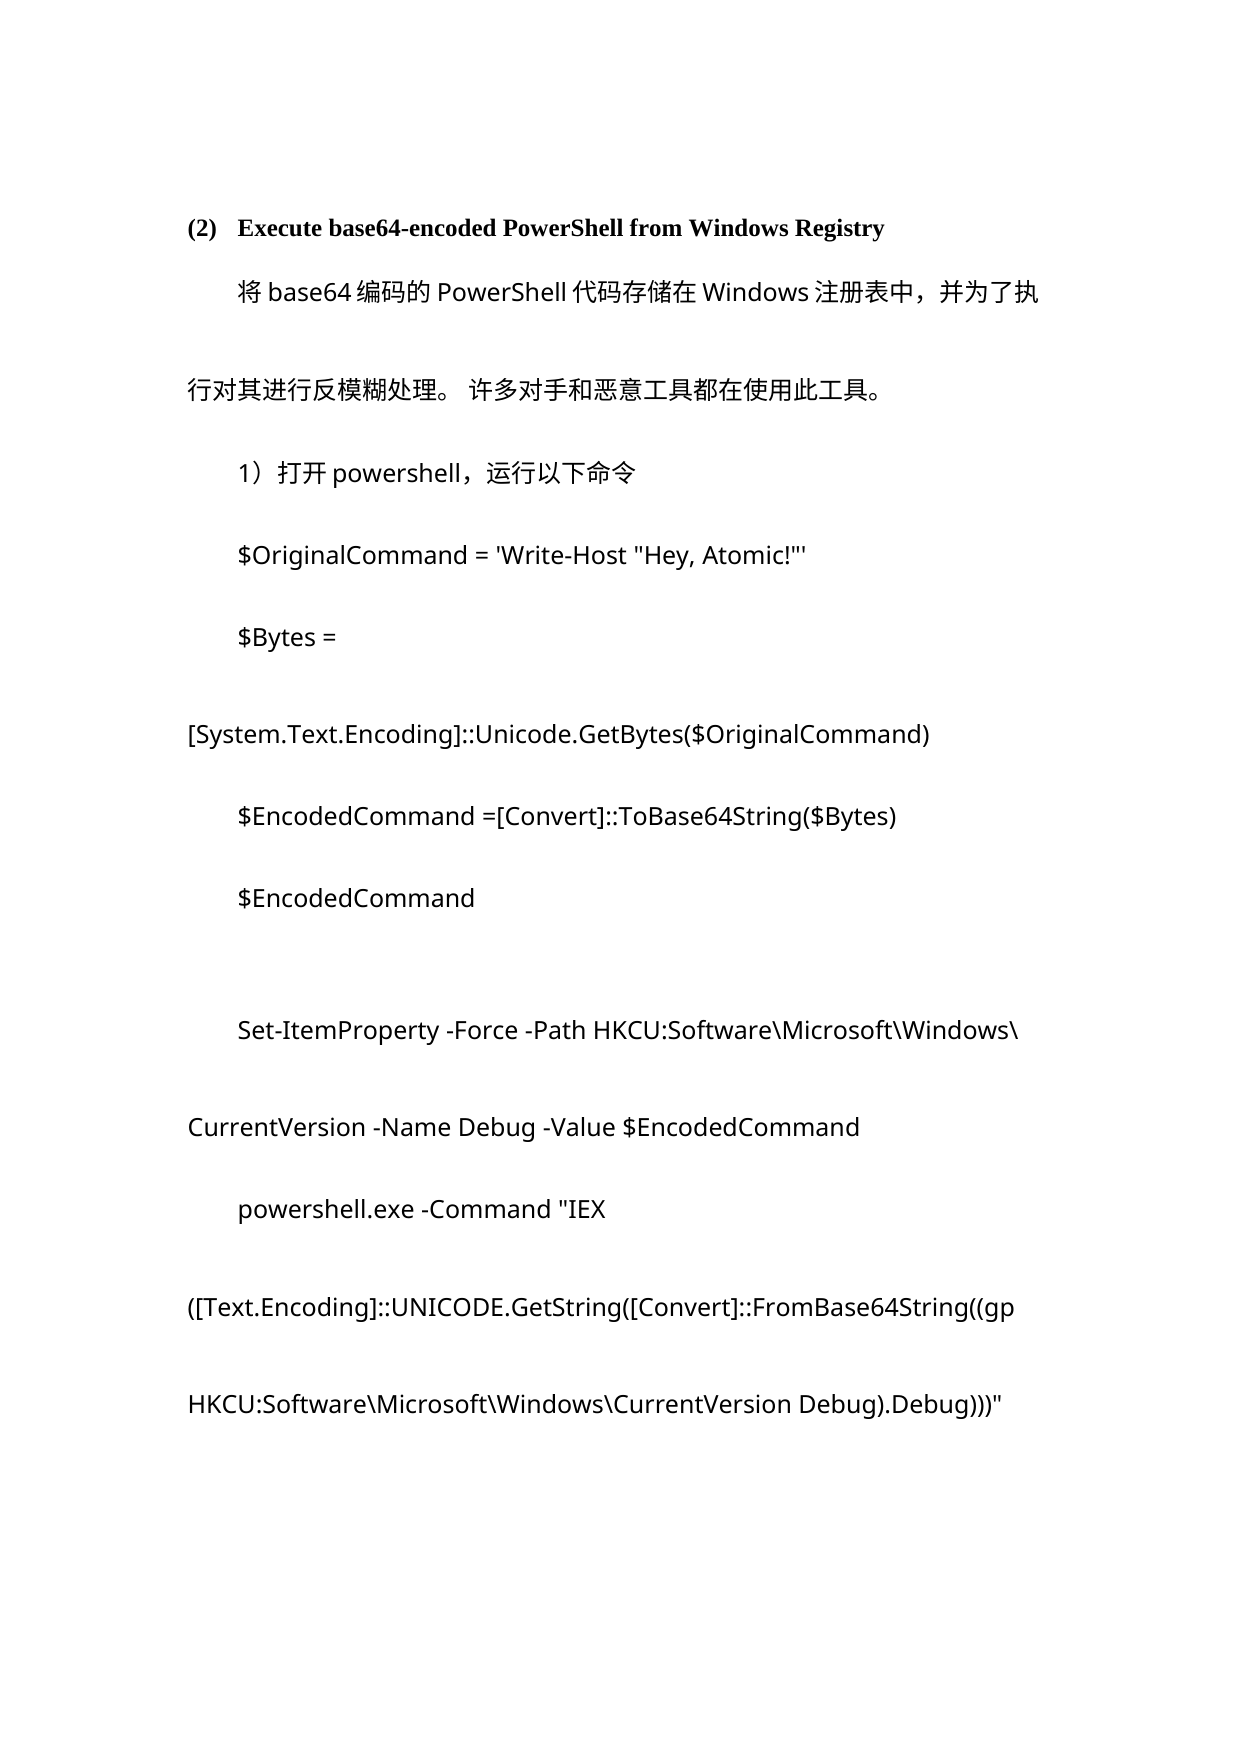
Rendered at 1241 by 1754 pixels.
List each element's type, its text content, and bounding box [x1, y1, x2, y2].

text $EncodedCommand [187, 866, 1053, 931]
text 1）打开powershell，运行以下命令 [187, 439, 1053, 504]
text $EncodedCommand =[Convert]::ToBase64String($Bytes) [187, 783, 1053, 848]
text $Bytes = [System.Text.Encoding]::Unicode.GetBytes($OriginalCommand) [187, 604, 1053, 767]
text powershell.exe -Command "IEX ([Text.Encoding]::UNICODE.GetString([Convert]::FromBase64String((gp HKCU:Software\Microsoft\Windows\CurrentVersion Debug).Debug)))" [187, 1176, 1053, 1436]
text 将base64编码的PowerShell代码存储在Windows注册表中，并为了执行对其进行反模糊处理。 许多对手和恶意工具都在使用此工具。 [187, 258, 1053, 421]
text Set-ItemProperty -Force -Path HKCU:Software\Microsoft\Windows\CurrentVersion -Name Debug -Value $EncodedCommand [187, 997, 1053, 1159]
text $OriginalCommand = 'Write-Host "Hey, Atomic!"' [187, 522, 1053, 587]
subtitle Execute base64-encoded PowerShell from Windows Registry [187, 211, 1053, 244]
